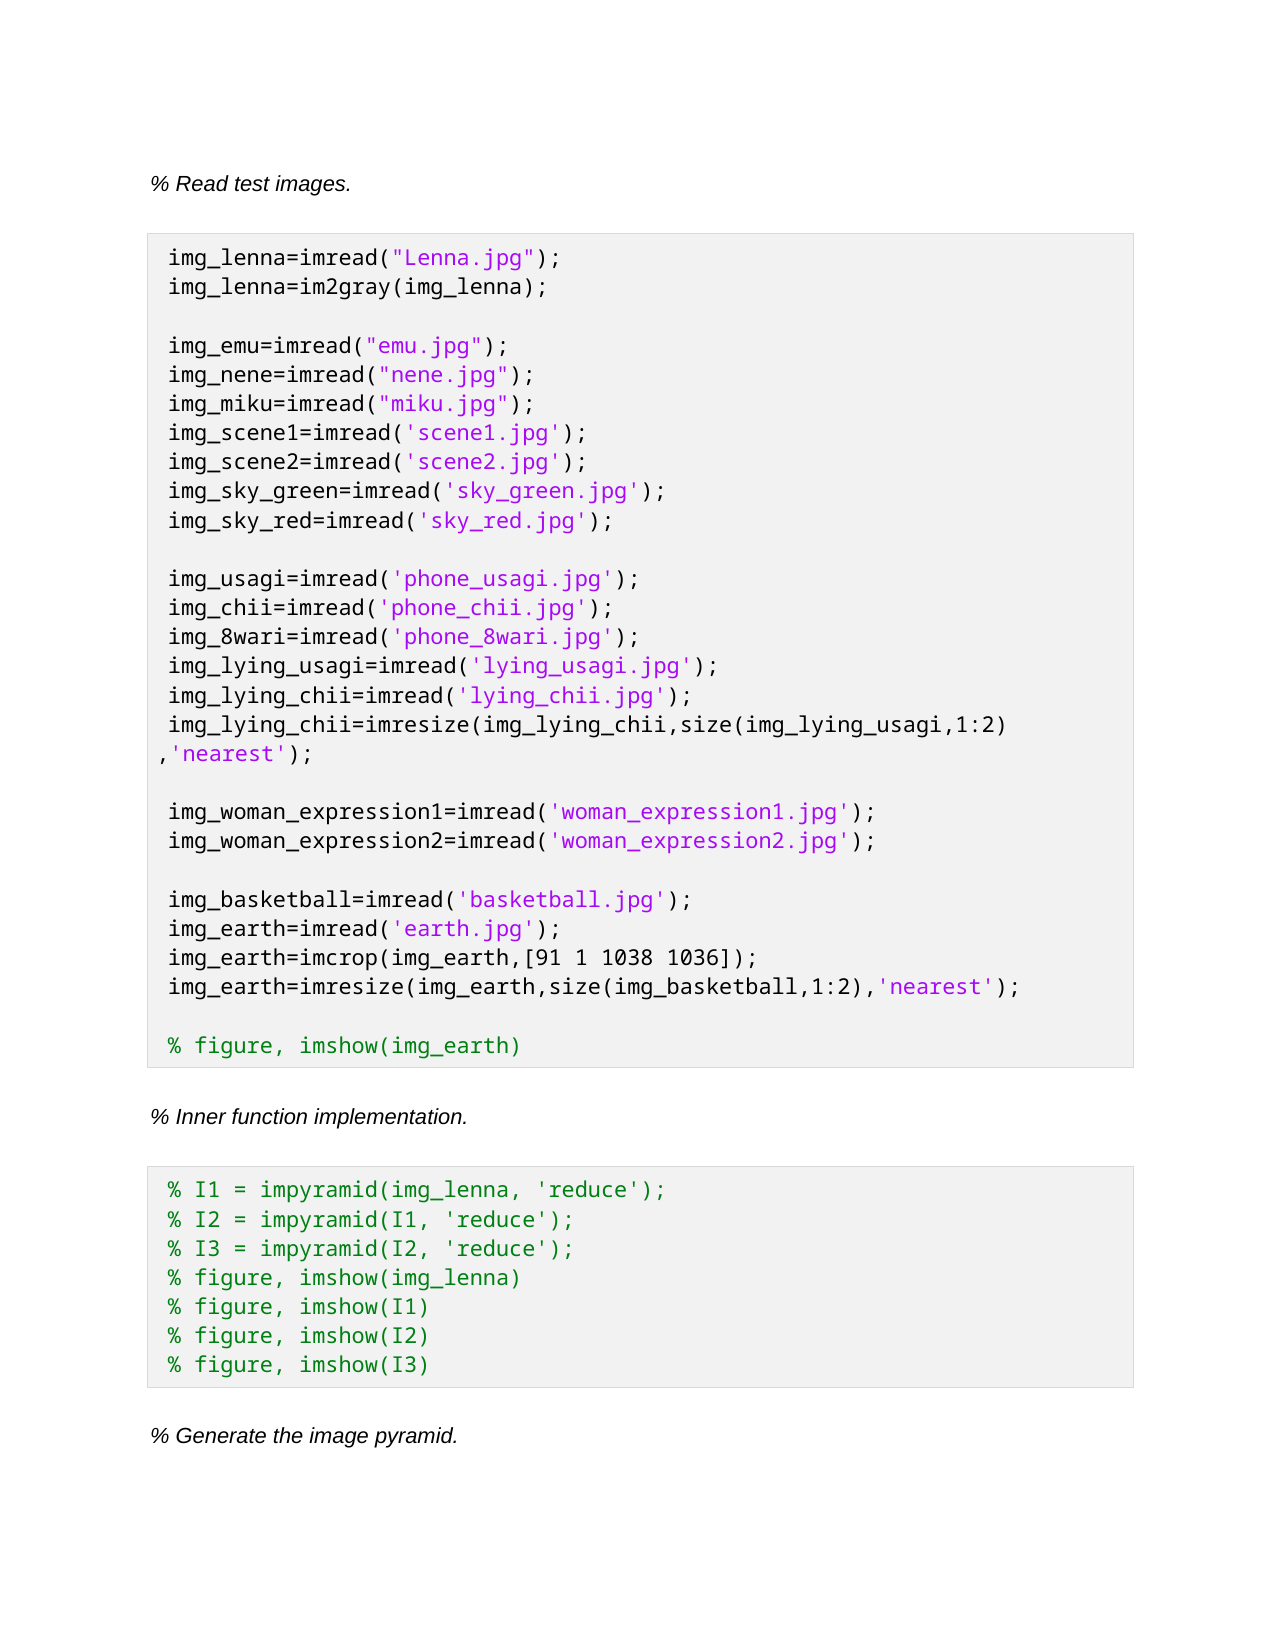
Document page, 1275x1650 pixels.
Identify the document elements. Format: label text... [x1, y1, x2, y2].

text % figure, imshow(img_lenna) [148, 1253, 1133, 1282]
text img_earth=imcrop(img_earth,[91 1 1038 1036]); [148, 933, 1133, 962]
text img_earth=imresize(img_earth,size(img_basketball,1:2),'nearest'); [148, 962, 1133, 992]
text % figure, imshow(I2) [148, 1311, 1133, 1341]
text % I1 = impyramid(img_lenna, 'reduce'); [148, 1167, 1133, 1195]
text img_sky_red=imread('sky_red.jpg'); [148, 496, 1133, 525]
text img_miku=imread("miku.jpg"); [148, 379, 1133, 408]
text % figure, imshow(I1) [148, 1282, 1133, 1311]
text img_chii=imread('phone_chii.jpg'); [148, 583, 1133, 612]
text img_nene=imread("nene.jpg"); [148, 350, 1133, 379]
text img_woman_expression2=imread('woman_expression2.jpg'); [148, 817, 1133, 846]
text % Read test images. [150, 172, 1125, 197]
text img_woman_expression1=imread('woman_expression1.jpg'); [148, 787, 1133, 817]
text img_basketball=imread('basketball.jpg'); [148, 875, 1133, 904]
text % Generate the image pyramid. [150, 1424, 1125, 1449]
text img_lying_usagi=imread('lying_usagi.jpg'); [148, 642, 1133, 671]
text % Inner function implementation. [150, 1104, 1125, 1129]
text img_lenna=imread("Lenna.jpg"); [148, 234, 1133, 262]
text img_lying_chii=imresize(img_lying_chii,size(img_lying_usagi,1:2),'nearest'); [148, 700, 1133, 758]
text img_emu=imread("emu.jpg"); [148, 321, 1133, 350]
text img_scene2=imread('scene2.jpg'); [148, 437, 1133, 467]
text % figure, imshow(img_earth) [148, 1021, 1133, 1067]
text img_scene1=imread('scene1.jpg'); [148, 408, 1133, 437]
text % figure, imshow(I3) [148, 1341, 1133, 1387]
text img_lenna=im2gray(img_lenna); [148, 262, 1133, 292]
text img_8wari=imread('phone_8wari.jpg'); [148, 612, 1133, 642]
text img_earth=imread('earth.jpg'); [148, 904, 1133, 933]
text img_usagi=imread('phone_usagi.jpg'); [148, 554, 1133, 583]
text img_lying_chii=imread('lying_chii.jpg'); [148, 671, 1133, 700]
text % I3 = impyramid(I2, 'reduce'); [148, 1224, 1133, 1253]
text % I2 = impyramid(I1, 'reduce'); [148, 1195, 1133, 1224]
text img_sky_green=imread('sky_green.jpg'); [148, 467, 1133, 496]
